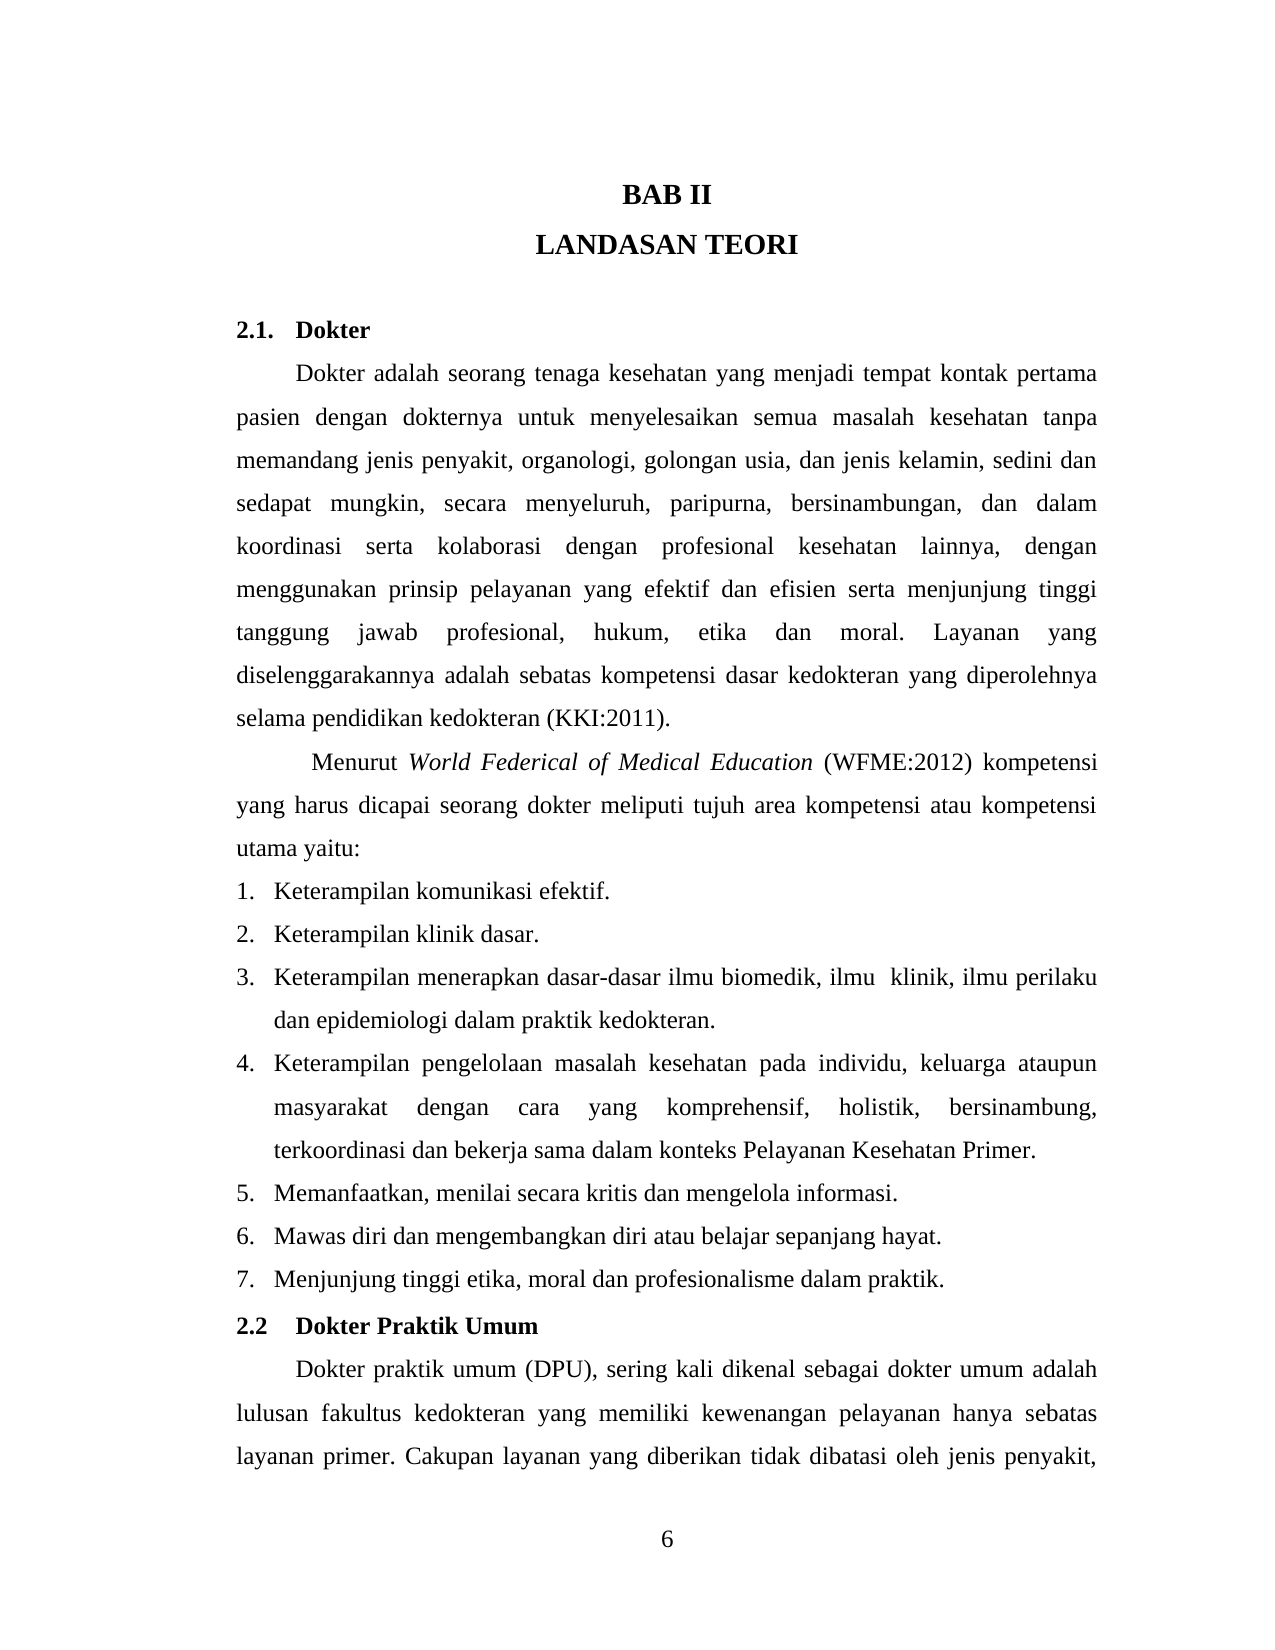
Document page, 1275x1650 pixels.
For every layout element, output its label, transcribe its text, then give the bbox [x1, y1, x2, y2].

subtitle Dokter Praktik Umum [236, 1311, 1098, 1340]
list Keterampilan menerapkan dasar-dasar ilmu biomedik, ilmu klinik, ilmu perilaku dan epidemiologi dalam praktik kedokteran. [236, 962, 1098, 1034]
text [236, 1354, 1098, 1469]
text Menurut World Federical of Medical Education (WFME:2012) kompetensi yang harus dicapai seorang dokter meliputi tujuh area kompetensi atau kompetensi utama yaitu: [236, 747, 1098, 862]
text Dokter adalah seorang tenaga kesehatan yang menjadi tempat kontak pertama pasien dengan dokternya untuk menyelesaikan semua masalah kesehatan tanpa memandang jenis penyakit, organologi, golongan usia, dan jenis kelamin, sedini dan sedapat mungkin, secara menyeluruh, paripurna, bersinambungan, dan dalam koordinasi serta kolaborasi dengan profesional kesehatan lainnya, dengan menggunakan prinsip pelayanan yang efektif dan efisien serta menjunjung tinggi tanggung jawab profesional, hukum, etika dan moral. Layanan yang diselenggarakannya adalah sebatas kompetensi dasar kedokteran yang diperolehnya selama pendidikan kedokteran (KKI:2011). [236, 358, 1098, 732]
list Keterampilan klinik dasar. [236, 919, 1098, 948]
list Keterampilan pengelolaan masalah kesehatan pada individu, keluarga ataupun masyarakat dengan cara yang komprehensif, holistik, bersinambung, terkoordinasi dan bekerja sama dalam konteks Pelayanan Kesehatan Primer. [236, 1048, 1098, 1163]
list Mawas diri dan mengembangkan diri atau belajar sepanjang hayat. [236, 1221, 1098, 1250]
list Menjunjung tinggi etika, moral dan profesionalisme dalam praktik. [236, 1264, 1098, 1293]
list Memanfaatkan, menilai secara kritis dan mengelola informasi. [236, 1178, 1098, 1207]
subtitle Dokter [236, 315, 1098, 344]
subtitle BAB II LANDASAN TEORI [236, 177, 1098, 261]
list Keterampilan komunikasi efektif. [236, 876, 1098, 905]
